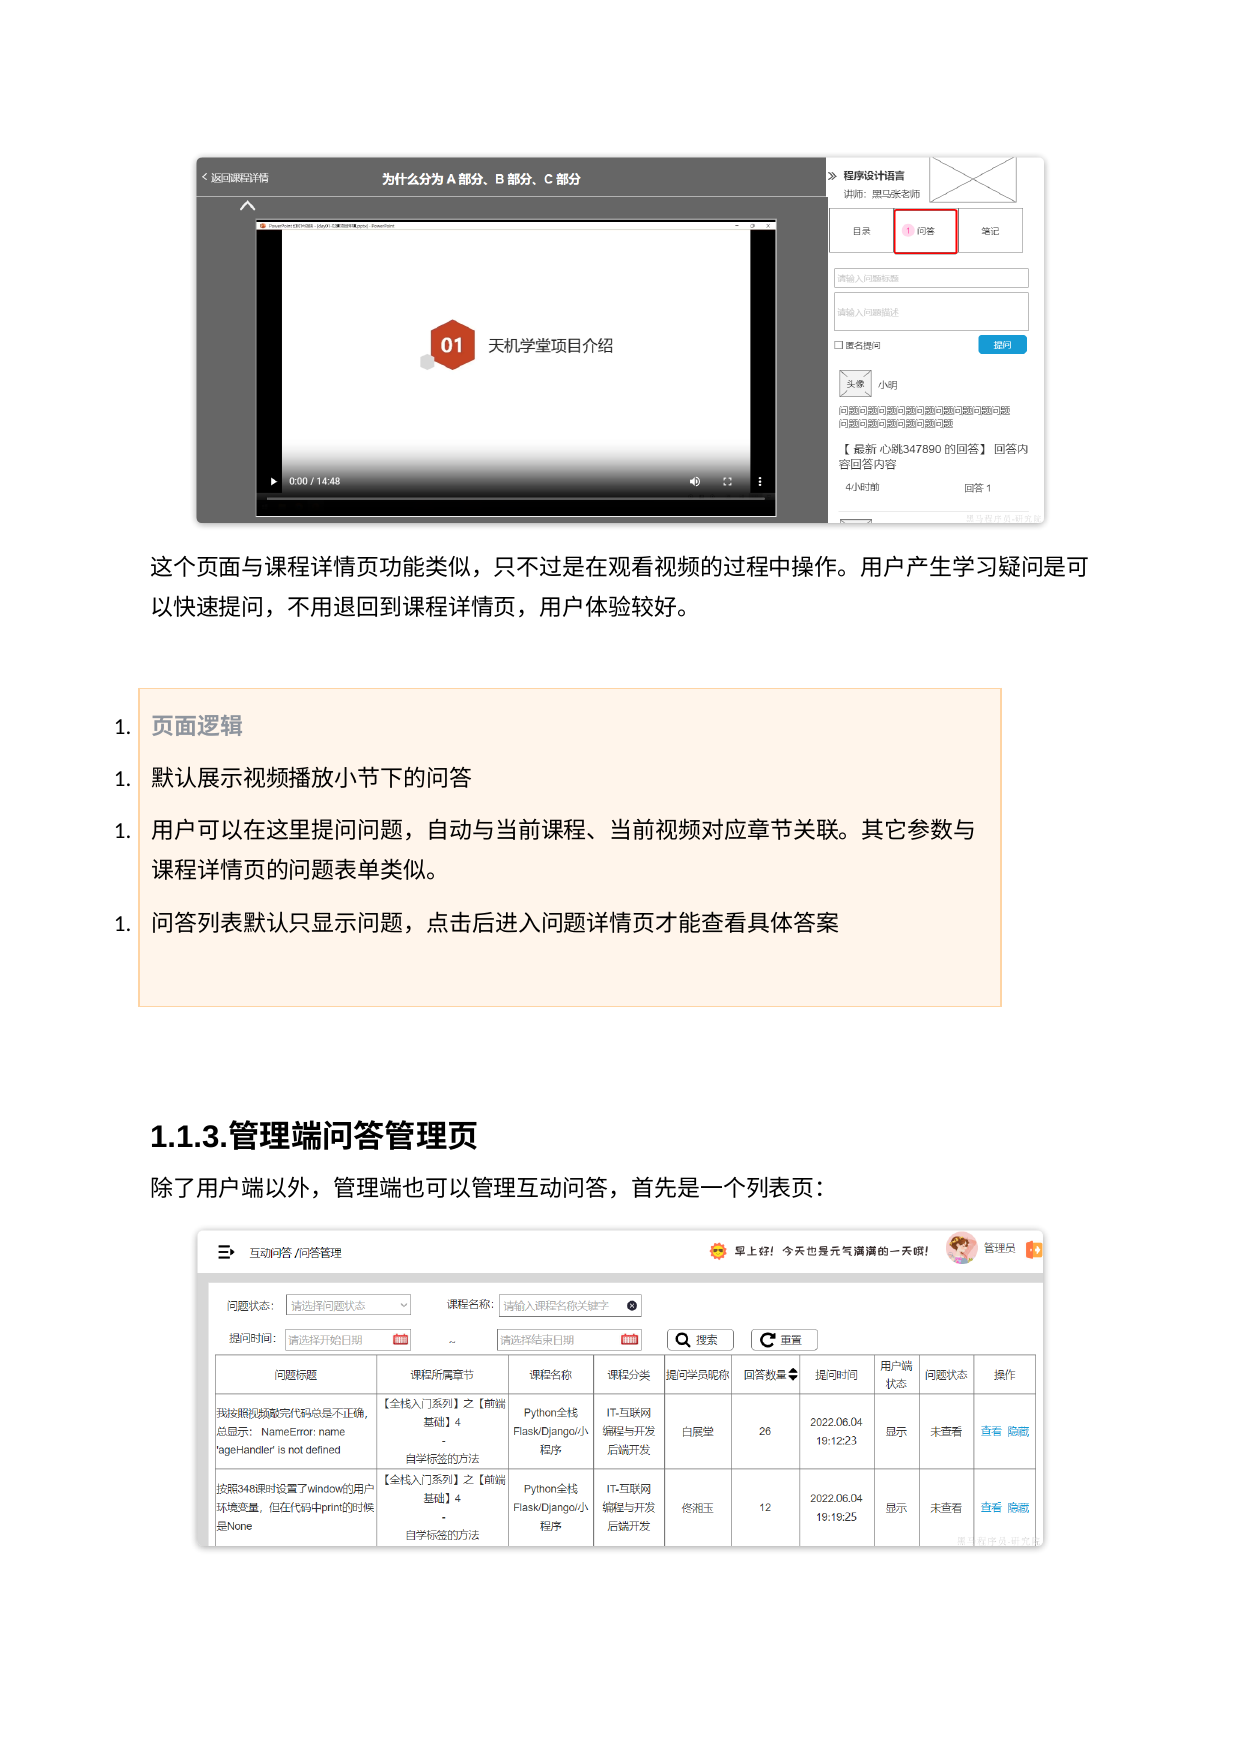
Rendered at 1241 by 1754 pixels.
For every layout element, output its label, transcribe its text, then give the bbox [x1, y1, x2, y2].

picture [188, 1221, 1052, 1556]
picture [188, 150, 1052, 532]
text 除了用户端以外，管理端也可以管理互动问答，首先是一个列表页： [150, 1169, 1090, 1203]
table_header 页面逻辑 默认展示视频播放小节下的问答 用户可以在这里提问问题，自动与当前课程、当前视频对应章节关联。其它参数与课程详情页的问题表单类似。 问答列表默认只显示问题，点击后进入问题详情页才能查看具体答案 [140, 689, 1000, 1006]
text 这个页面与课程详情页功能类似，只不过是在观看视频的过程中操作。用户产生学习疑问是可以快速提问，不用退回到课程详情页，用户体验较好。 [150, 549, 1090, 622]
